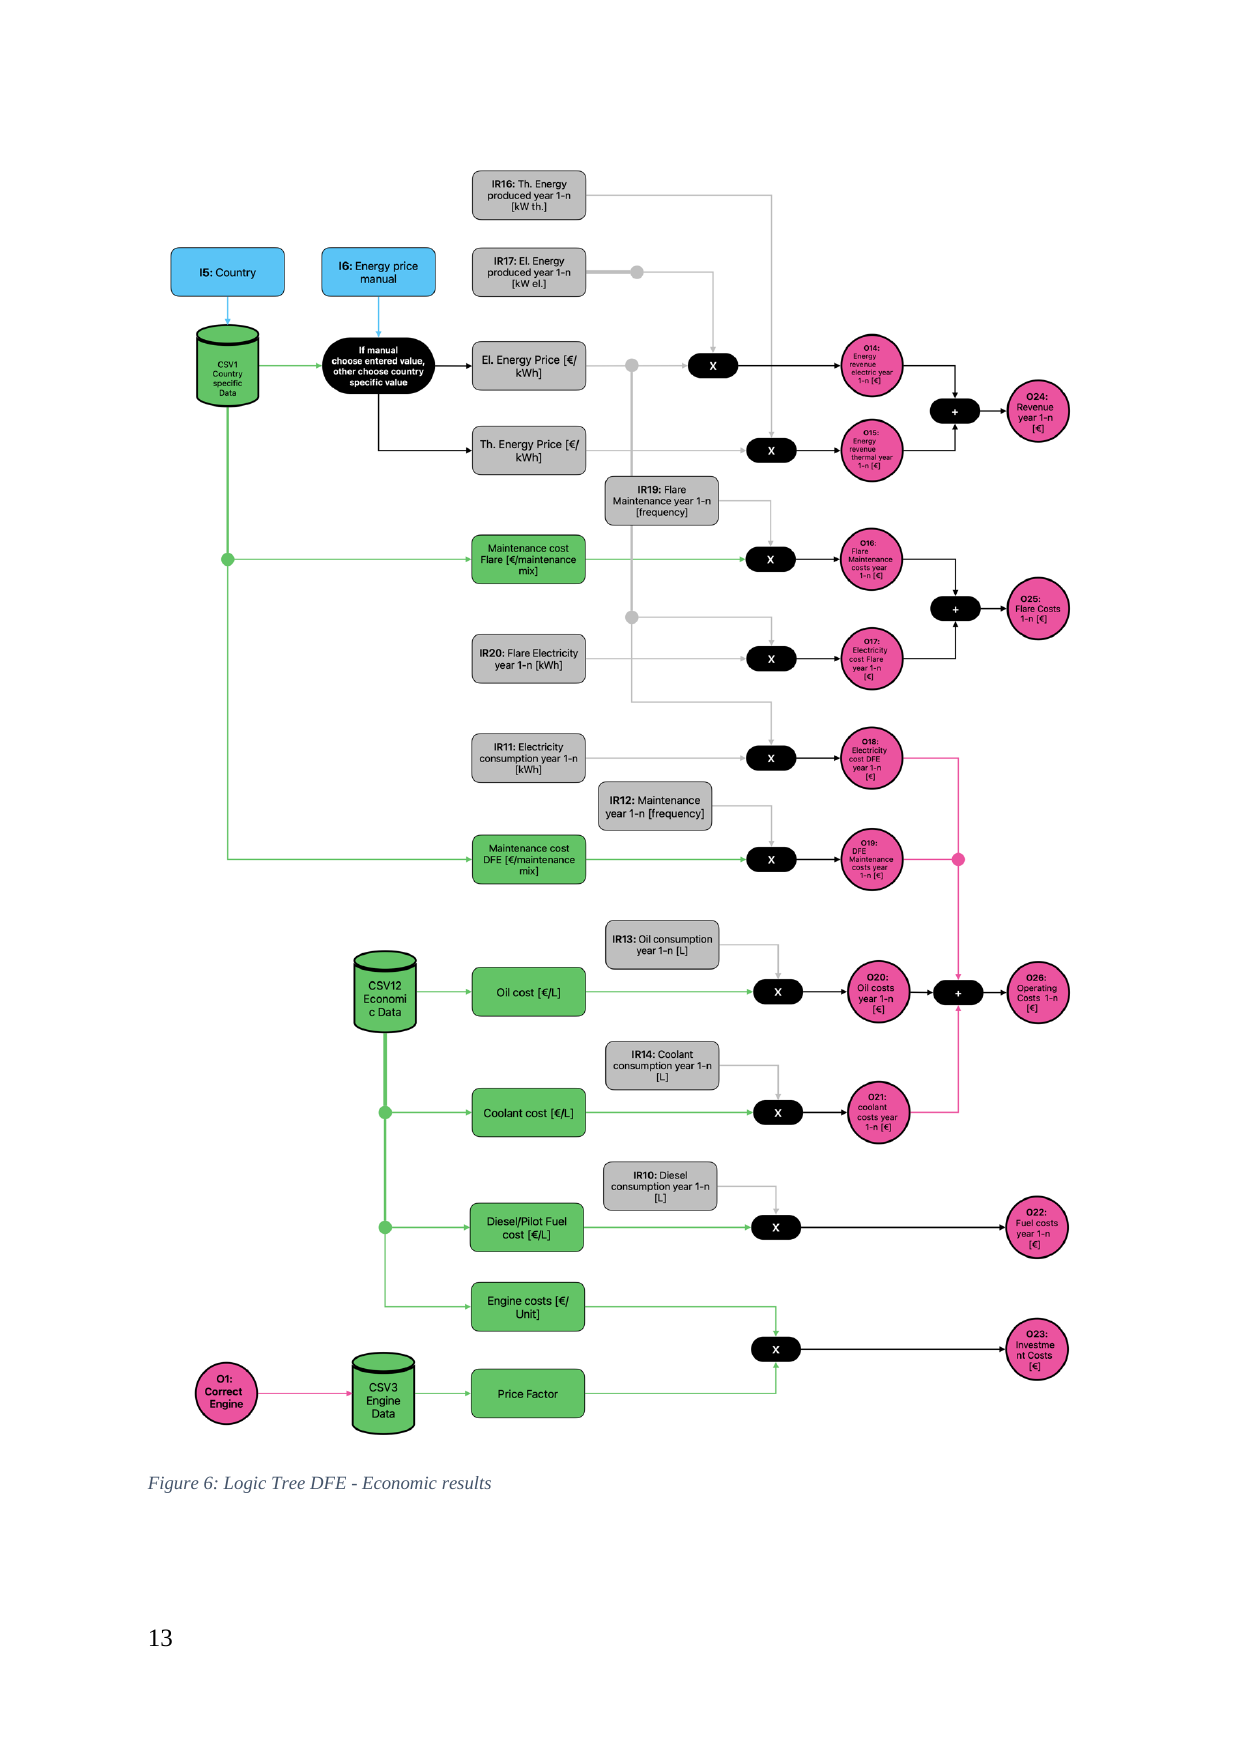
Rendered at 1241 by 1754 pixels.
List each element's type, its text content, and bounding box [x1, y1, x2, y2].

text Figure 6: Logic Tree DFE - Economic results [148, 1472, 1093, 1493]
picture [147, 147, 1093, 1458]
